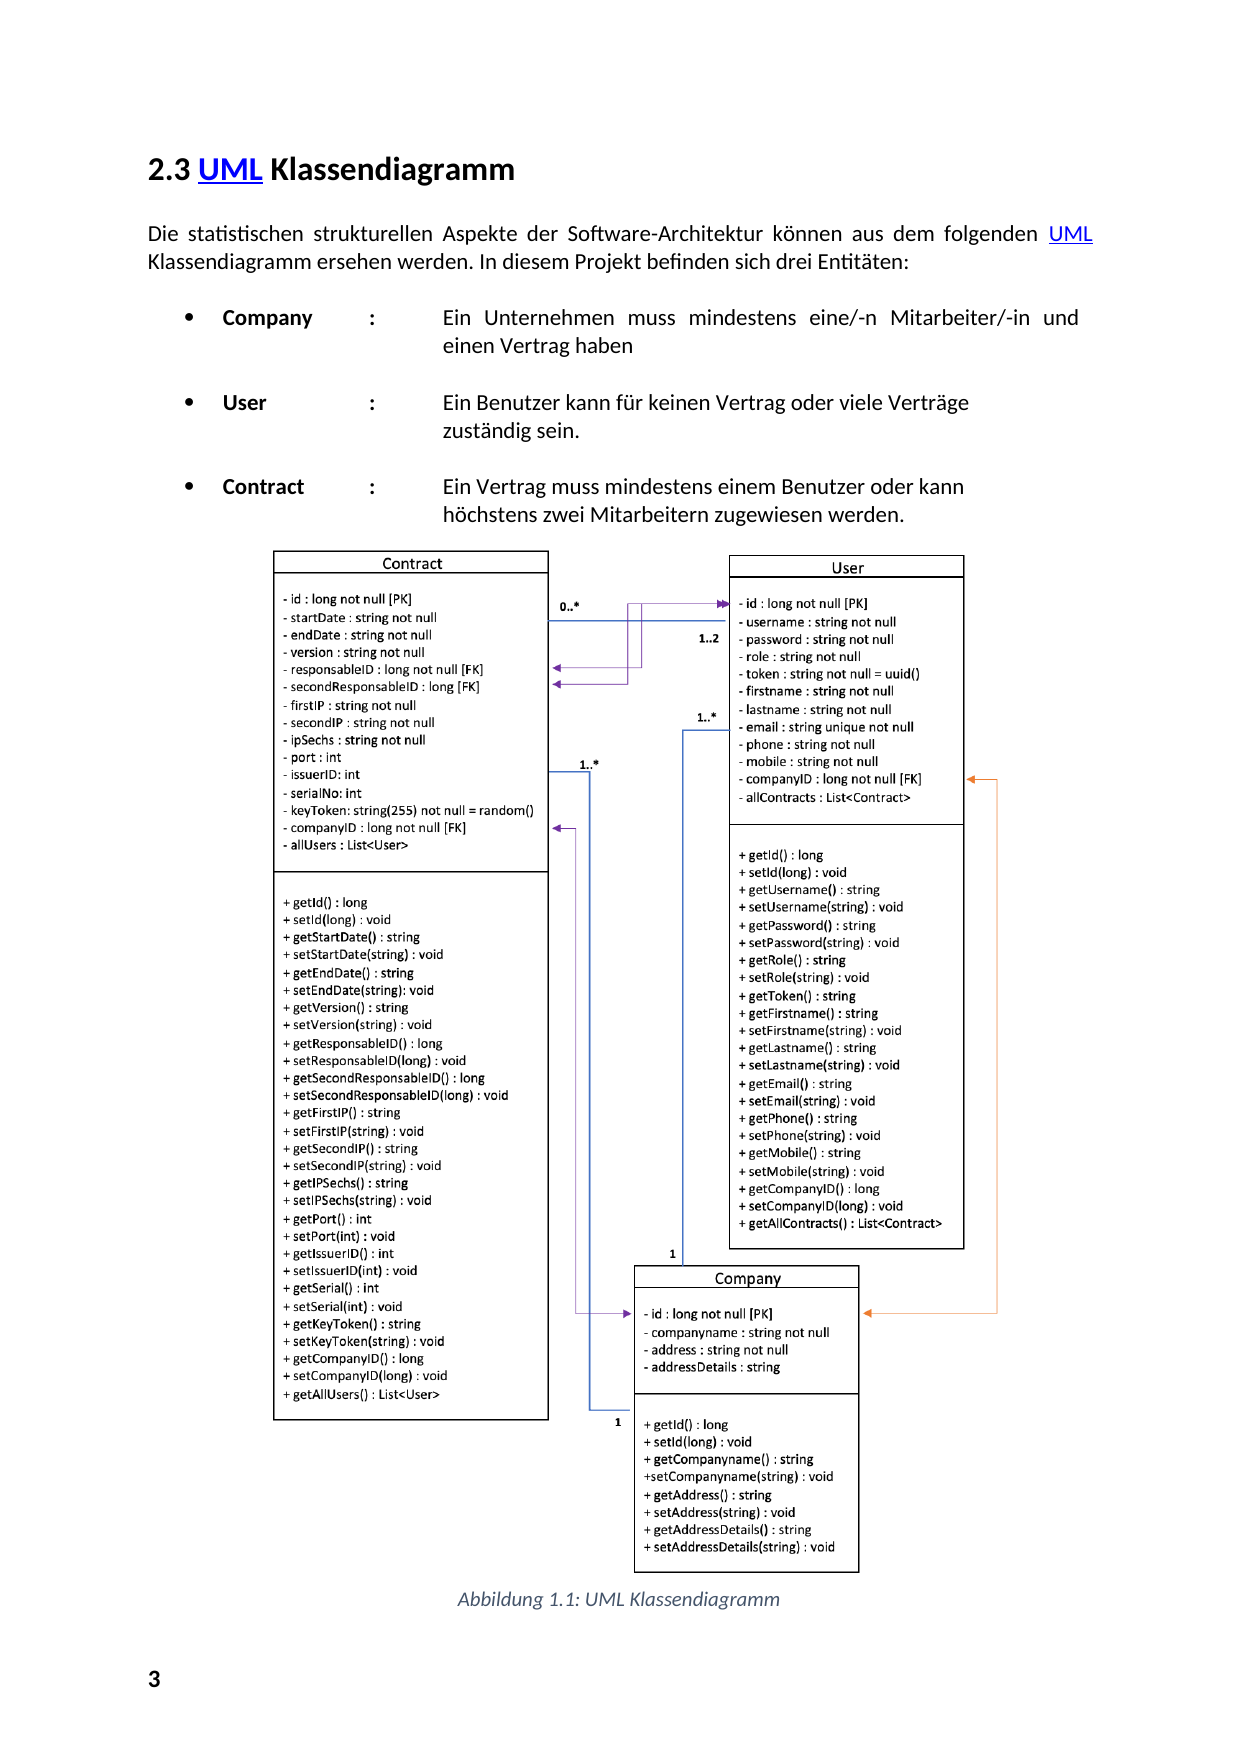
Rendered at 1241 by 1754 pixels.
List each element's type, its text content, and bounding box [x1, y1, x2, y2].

picture [218, 527, 1023, 1587]
list User : Ein Benutzer kann für keinen Vertrag oder viele Verträge zuständig sein. [185, 388, 1093, 444]
text Abbildung 1.1: UML Klassendiagramm [148, 1586, 1093, 1612]
subtitle 2.3 UML Klassendiagramm [148, 148, 1093, 188]
list Contract : Ein Vertrag muss mindestens einem Benutzer oder kann höchstens zwei Mitarbeitern zugewiesen werden. [185, 472, 1093, 528]
list Company : Ein Unternehmen muss mindestens eine/-n Mitarbeiter/-in und einen Vertrag haben [185, 303, 1093, 359]
text Die statistischen strukturellen Aspekte der Software-Architektur können aus dem folgenden UML Klassendiagramm ersehen werden. In diesem Projekt befinden sich drei Entitäten: [148, 219, 1093, 275]
